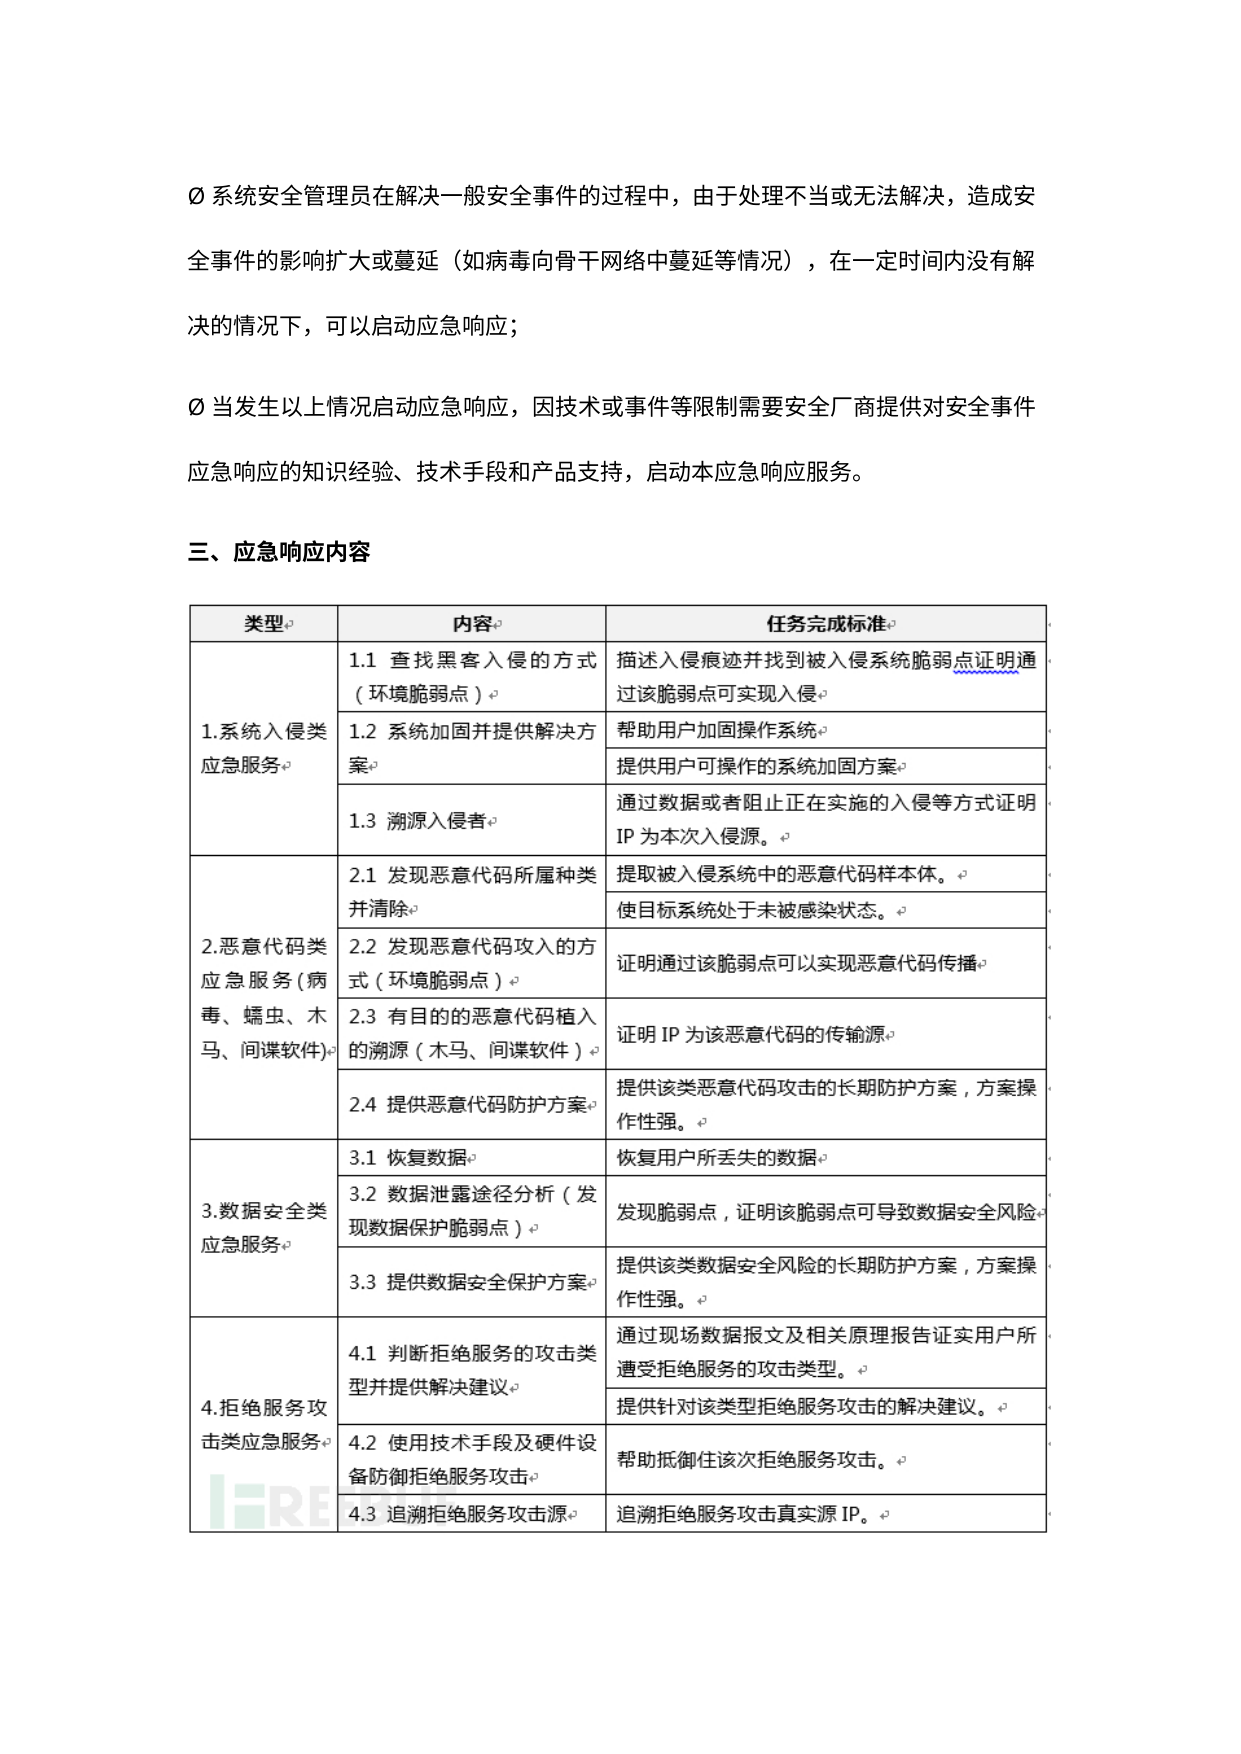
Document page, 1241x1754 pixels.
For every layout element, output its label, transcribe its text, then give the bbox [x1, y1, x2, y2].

text 三、应急响应内容 [187, 518, 1053, 583]
text Ø 当发生以上情况启动应急响应，因技术或事件等限制需要安全厂商提供对安全事件应急响应的知识经验、技术手段和产品支持，启动本应急响应服务。 [187, 373, 1053, 503]
picture [187, 602, 1051, 1538]
text Ø 系统安全管理员在解决一般安全事件的过程中，由于处理不当或无法解决，造成安全事件的影响扩大或蔓延（如病毒向骨干网络中蔓延等情况），在一定时间内没有解决的情况下，可以启动应急响应； [187, 162, 1053, 357]
